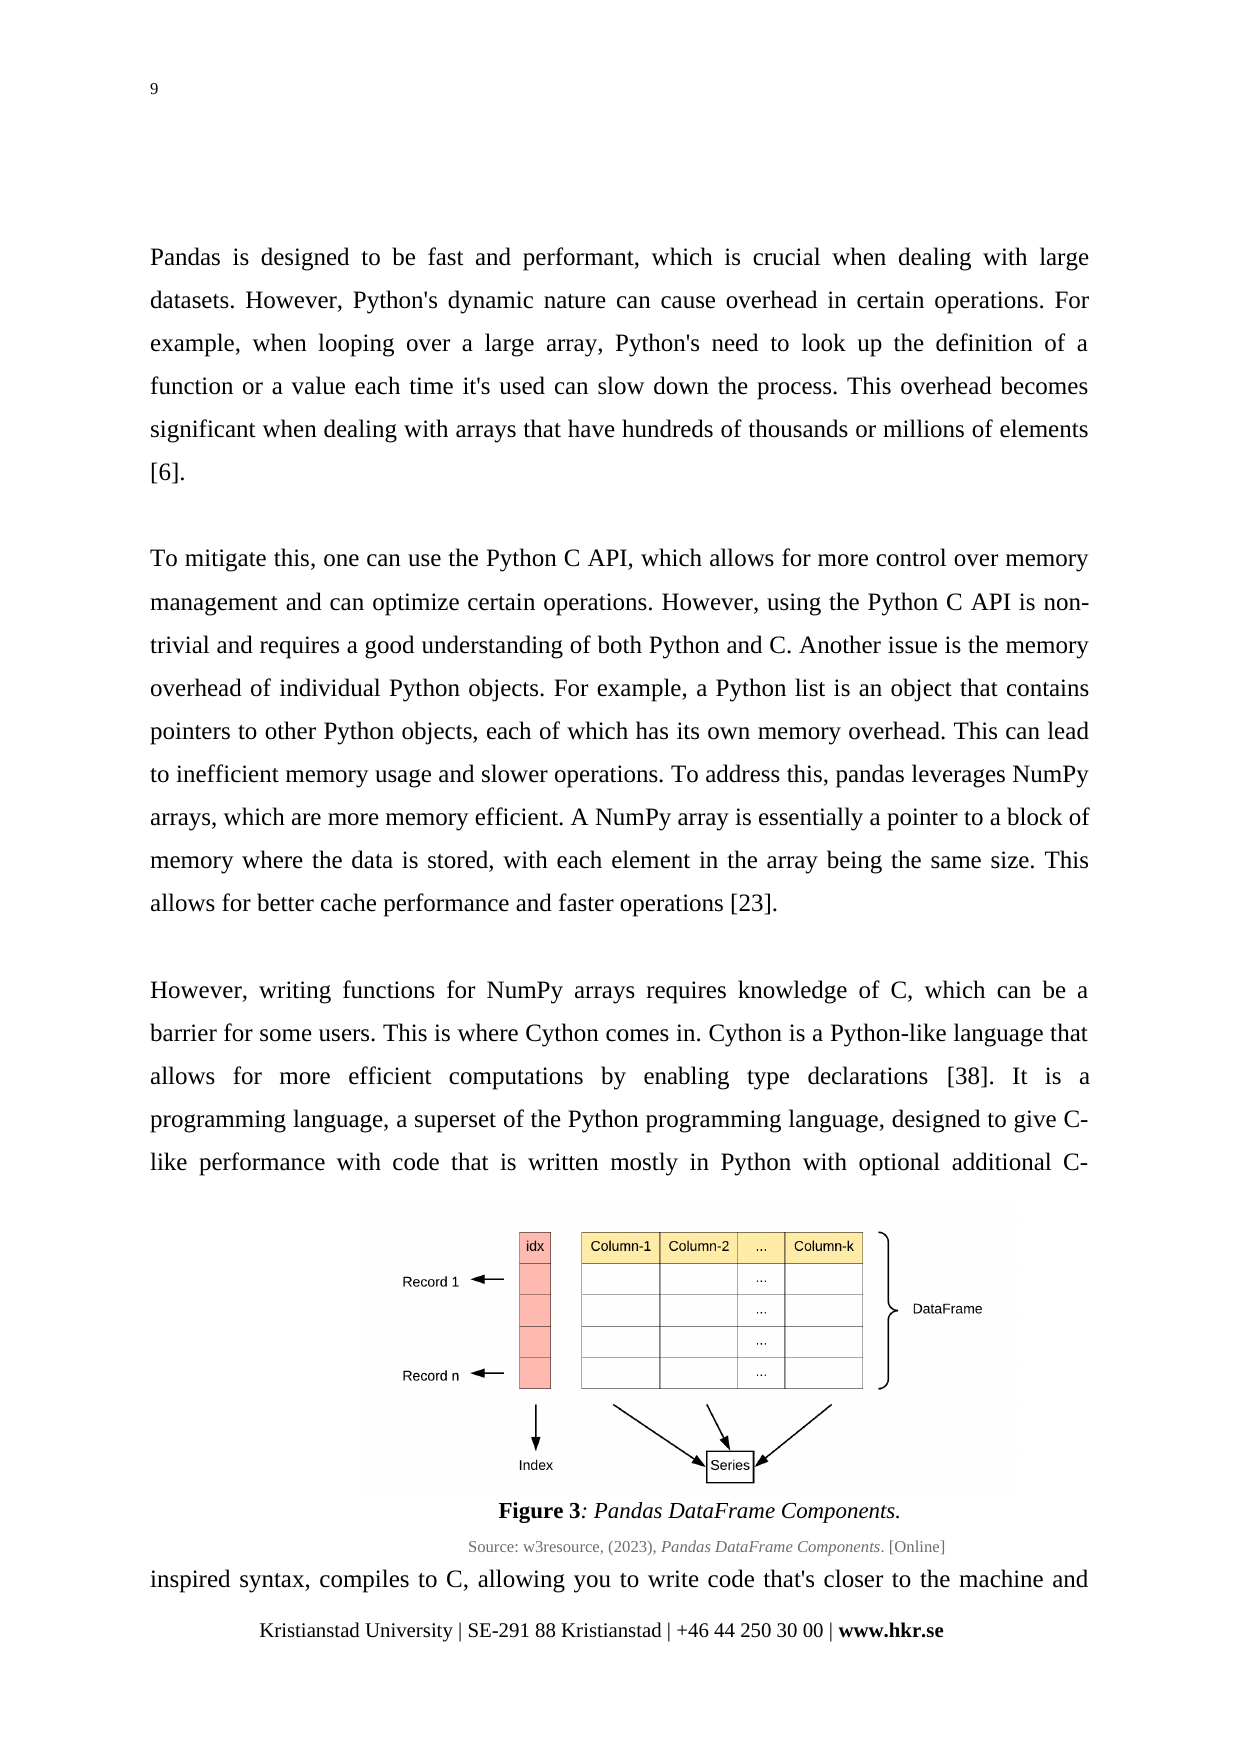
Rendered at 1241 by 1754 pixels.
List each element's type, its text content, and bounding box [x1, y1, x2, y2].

text Pandas is designed to be fast and performant, which is crucial when dealing with large datasets. However, Python's dynamic nature can cause overhead in certain operations. For example, when looping over a large array, Python's need to look up the definition of a function or a value each time it's used can slow down the process. This overhead becomes significant when dealing with arrays that have hundreds of thousands or millions of elements [6]. [150, 242, 1090, 486]
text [150, 975, 1090, 1593]
text To mitigate this, one can use the Python C API, which allows for more control over memory management and can optimize certain operations. However, using the Python C API is non-trivial and requires a good understanding of both Python and C. Another issue is the memory overhead of individual Python objects. For example, a Python list is an object that contains pointers to other Python objects, each of which has its own memory overhead. This can lead to inefficient memory usage and slower operations. To address this, pandas leverages NumPy arrays, which are more memory efficient. A NumPy array is essentially a pointer to a block of memory where the data is stored, with each element in the array being the same size. This allows for better cache performance and faster operations [23]. [150, 543, 1090, 917]
picture [360, 1201, 1019, 1497]
